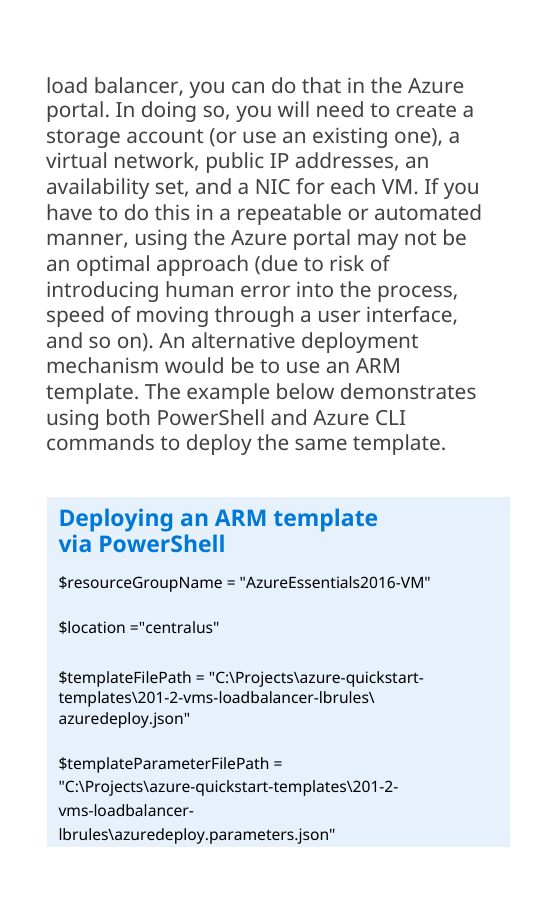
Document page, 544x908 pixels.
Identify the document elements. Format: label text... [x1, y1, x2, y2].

text vms-loadbalancer- [58, 800, 495, 821]
text load balancer, you can do that in the Azure portal. In doing so, you will need to create a storage account (or use an existing one), a virtual network, public IP addresses, an availability set, and a NIC for each VM. If you have to do this in a repeatable or automated manner, using the Azure portal may not be an optimal approach (due to risk of introducing human error into the process, speed of moving through a user interface, and so on). An alternative deployment mechanism would be to use an ARM template. The example below demonstrates using both PowerShell and Azure CLI commands to deploy the same template. [46, 73, 495, 457]
text "C:\Projects\azure-quickstart-templates\201-2- [58, 776, 495, 797]
picture [46, 496, 511, 847]
text Deploying an ARM template via PowerShell [58, 504, 389, 559]
text $resourceGroupName = "AzureEssentials2016-VM" [58, 572, 495, 593]
text $location ="centralus" [58, 616, 495, 638]
text $templateParameterFilePath = [58, 752, 495, 774]
text lbrules\azuredeploy.parameters.json" [58, 823, 495, 845]
text $templateFilePath = "C:\Projects\azure-quickstart-templates\201-2-vms-loadbalancer-lbrules\azuredeploy.json" [58, 667, 472, 729]
